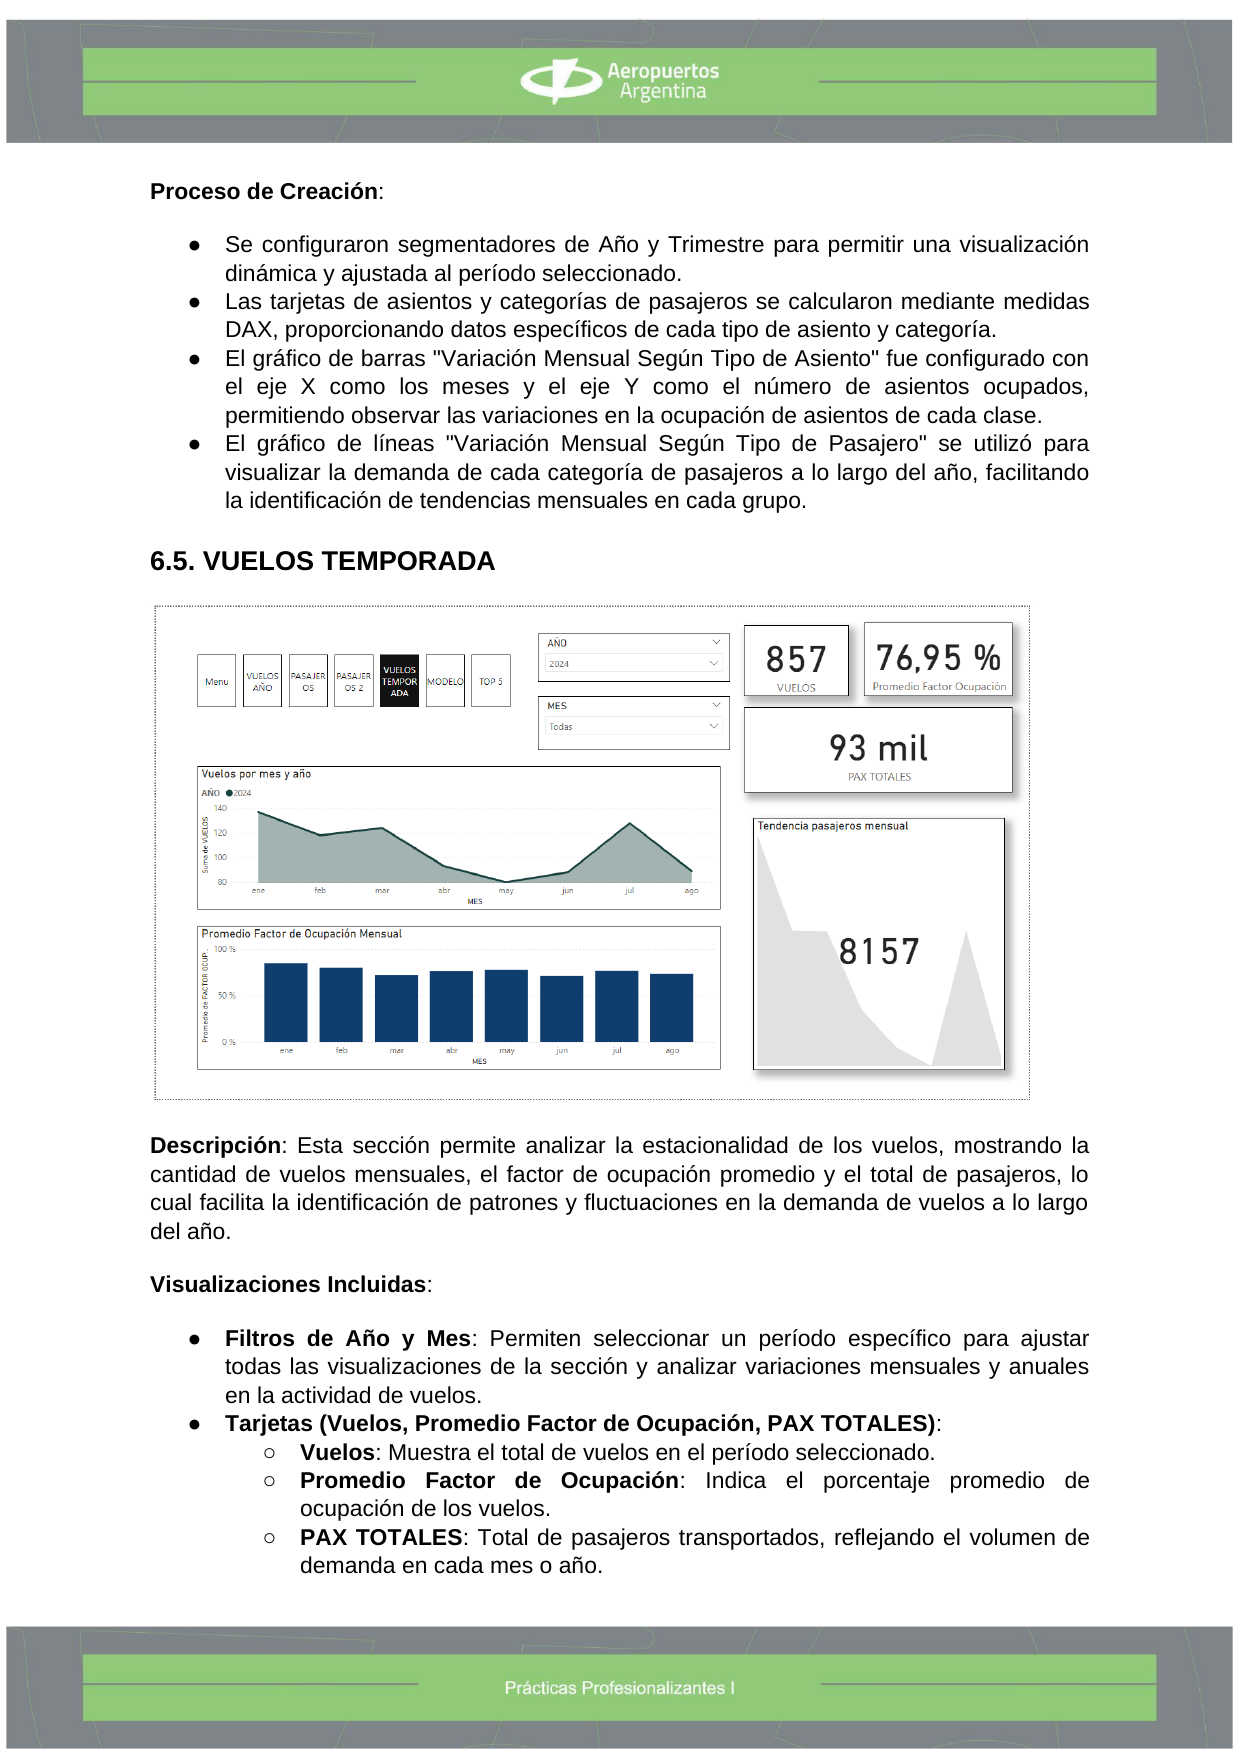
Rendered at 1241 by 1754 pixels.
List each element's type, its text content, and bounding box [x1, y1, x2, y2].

list Vuelos: Muestra el total de vuelos en el período seleccionado. [262, 1438, 1090, 1465]
text Visualizaciones Incluidas: [150, 1271, 1090, 1298]
list Se configuraron segmentadores de Año y Trimestre para permitir una visualización dinámica y ajustada al período seleccionado. [187, 231, 1090, 286]
subtitle 6.5. VUELOS TEMPORADA [150, 544, 1090, 576]
picture [150, 603, 1036, 1106]
text Descripción: Esta sección permite analizar la estacionalidad de los vuelos, mostrando la cantidad de vuelos mensuales, el factor de ocupación promedio y el total de pasajeros, lo cual facilita la identificación de patrones y fluctuaciones en la demanda de vuelos a lo largo del año. [150, 1132, 1090, 1244]
picture [6, 18, 1233, 143]
list Tarjetas (Vuelos, Promedio Factor de Ocupación, PAX TOTALES): [187, 1410, 1090, 1436]
text Proceso de Creación: [150, 178, 1090, 204]
list El gráfico de barras "Variación Mensual Según Tipo de Asiento" fue configurado con el eje X como los meses y el eje Y como el número de asientos ocupados, permitiendo observar las variaciones en la ocupación de asientos de cada clase. [187, 345, 1090, 428]
list PAX TOTALES: Total de pasajeros transportados, reflejando el volumen de demanda en cada mes o año. [262, 1524, 1090, 1578]
picture [6, 1626, 1233, 1749]
list Promedio Factor de Ocupación: Indica el porcentaje promedio de ocupación de los vuelos. [262, 1467, 1090, 1522]
list El gráfico de líneas "Variación Mensual Según Tipo de Pasajero" se utilizó para visualizar la demanda de cada categoría de pasajeros a lo largo del año, facilitando la identificación de tendencias mensuales en cada grupo. [187, 430, 1090, 513]
list Filtros de Año y Mes: Permiten seleccionar un período específico para ajustar todas las visualizaciones de la sección y analizar variaciones mensuales y anuales en la actividad de vuelos. [187, 1325, 1090, 1408]
list Las tarjetas de asientos y categorías de pasajeros se calcularon mediante medidas DAX, proporcionando datos específicos de cada tipo de asiento y categoría. [187, 288, 1090, 343]
